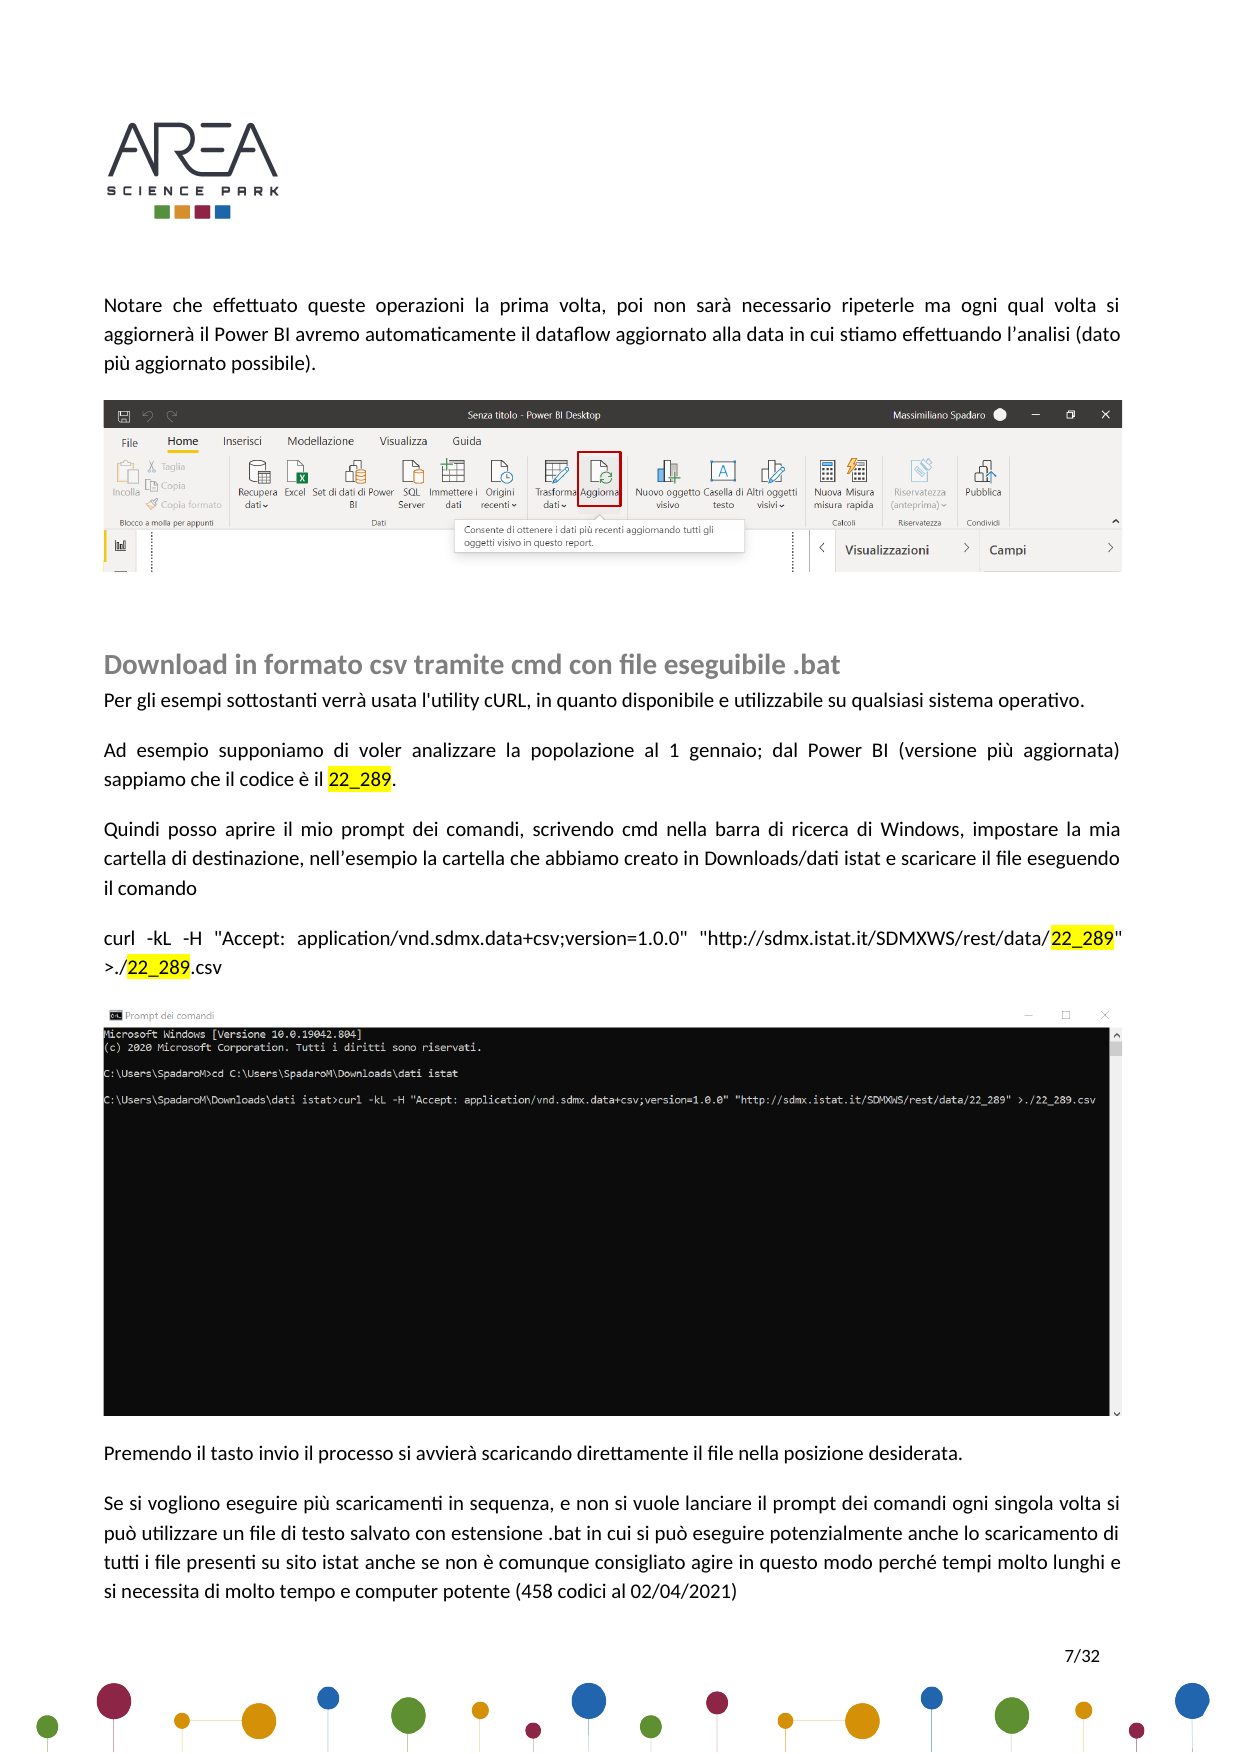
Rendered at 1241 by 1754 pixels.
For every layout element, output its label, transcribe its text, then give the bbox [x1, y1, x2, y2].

subtitle Download in formato csv tramite cmd con file eseguibile .bat [103, 646, 1122, 682]
text curl -kL -H "Accept: application/vnd.sdmx.data+csv;version=1.0.0" "http://sdmx.istat.it/SDMXWS/rest/data/22_289" >./22_289.csv [103, 925, 1122, 979]
text Quindi posso aprire il mio prompt dei comandi, scrivendo cmd nella barra di ricerca di Windows, impostare la mia cartella di destinazione, nell’esempio la cartella che abbiamo creato in Downloads/dati istat e scaricare il file eseguendo il comando [103, 816, 1122, 900]
text Notare che effettuato queste operazioni la prima volta, poi non sarà necessario ripeterle ma ogni qual volta si aggiornerà il Power BI avremo automaticamente il dataflow aggiornato alla data in cui stiamo effettuando l’analisi (dato più aggiornato possibile). [103, 292, 1122, 376]
text Se si vogliono eseguire più scaricamenti in sequenza, e non si vuole lanciare il prompt dei comandi ogni singola volta si può utilizzare un file di testo salvato con estensione .bat in cui si può eseguire potenzialmente anche lo scaricamento di tutti i file presenti su sito istat anche se non è comunque consigliato agire in questo modo perché tempi molto lunghi e si necessita di molto tempo e computer potente (458 codici al 02/04/2021) [103, 1491, 1122, 1603]
picture [103, 1003, 1123, 1416]
text Premendo il tasto invio il processo si avvierà scaricando direttamente il file nella posizione desiderata. [103, 1441, 1122, 1466]
picture [31, 1676, 1209, 1752]
text Per gli esempi sottostanti verrà usata l'utility cURL, in quanto disponibile e utilizzabile su qualsiasi sistema operativo. [103, 687, 1122, 713]
picture [103, 400, 1123, 572]
text Ad esempio supponiamo di voler analizzare la popolazione al 1 gennaio; dal Power BI (versione più aggiornata) sappiamo che il codice è il 22_289. [103, 737, 1122, 792]
picture [103, 118, 1116, 264]
